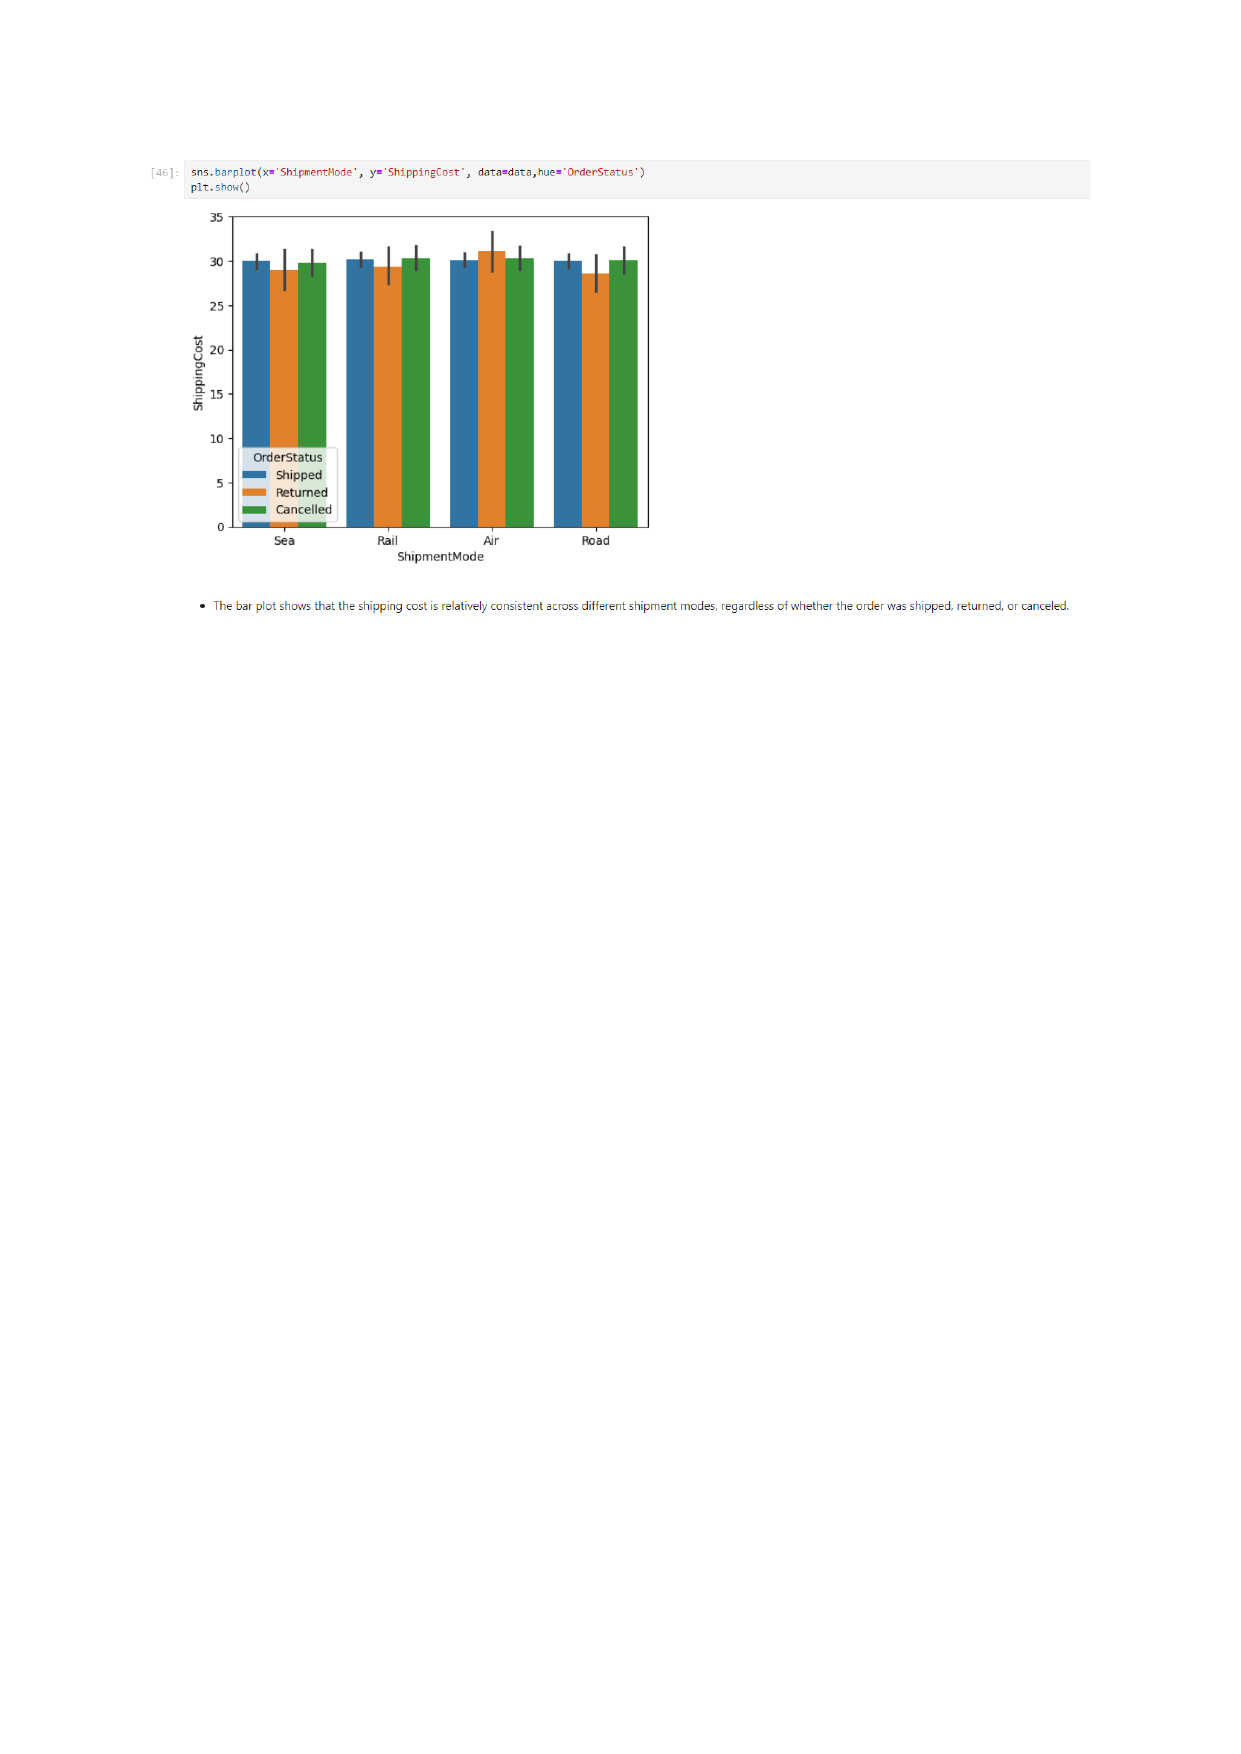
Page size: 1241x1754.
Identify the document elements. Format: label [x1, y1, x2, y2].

picture [150, 150, 1091, 619]
